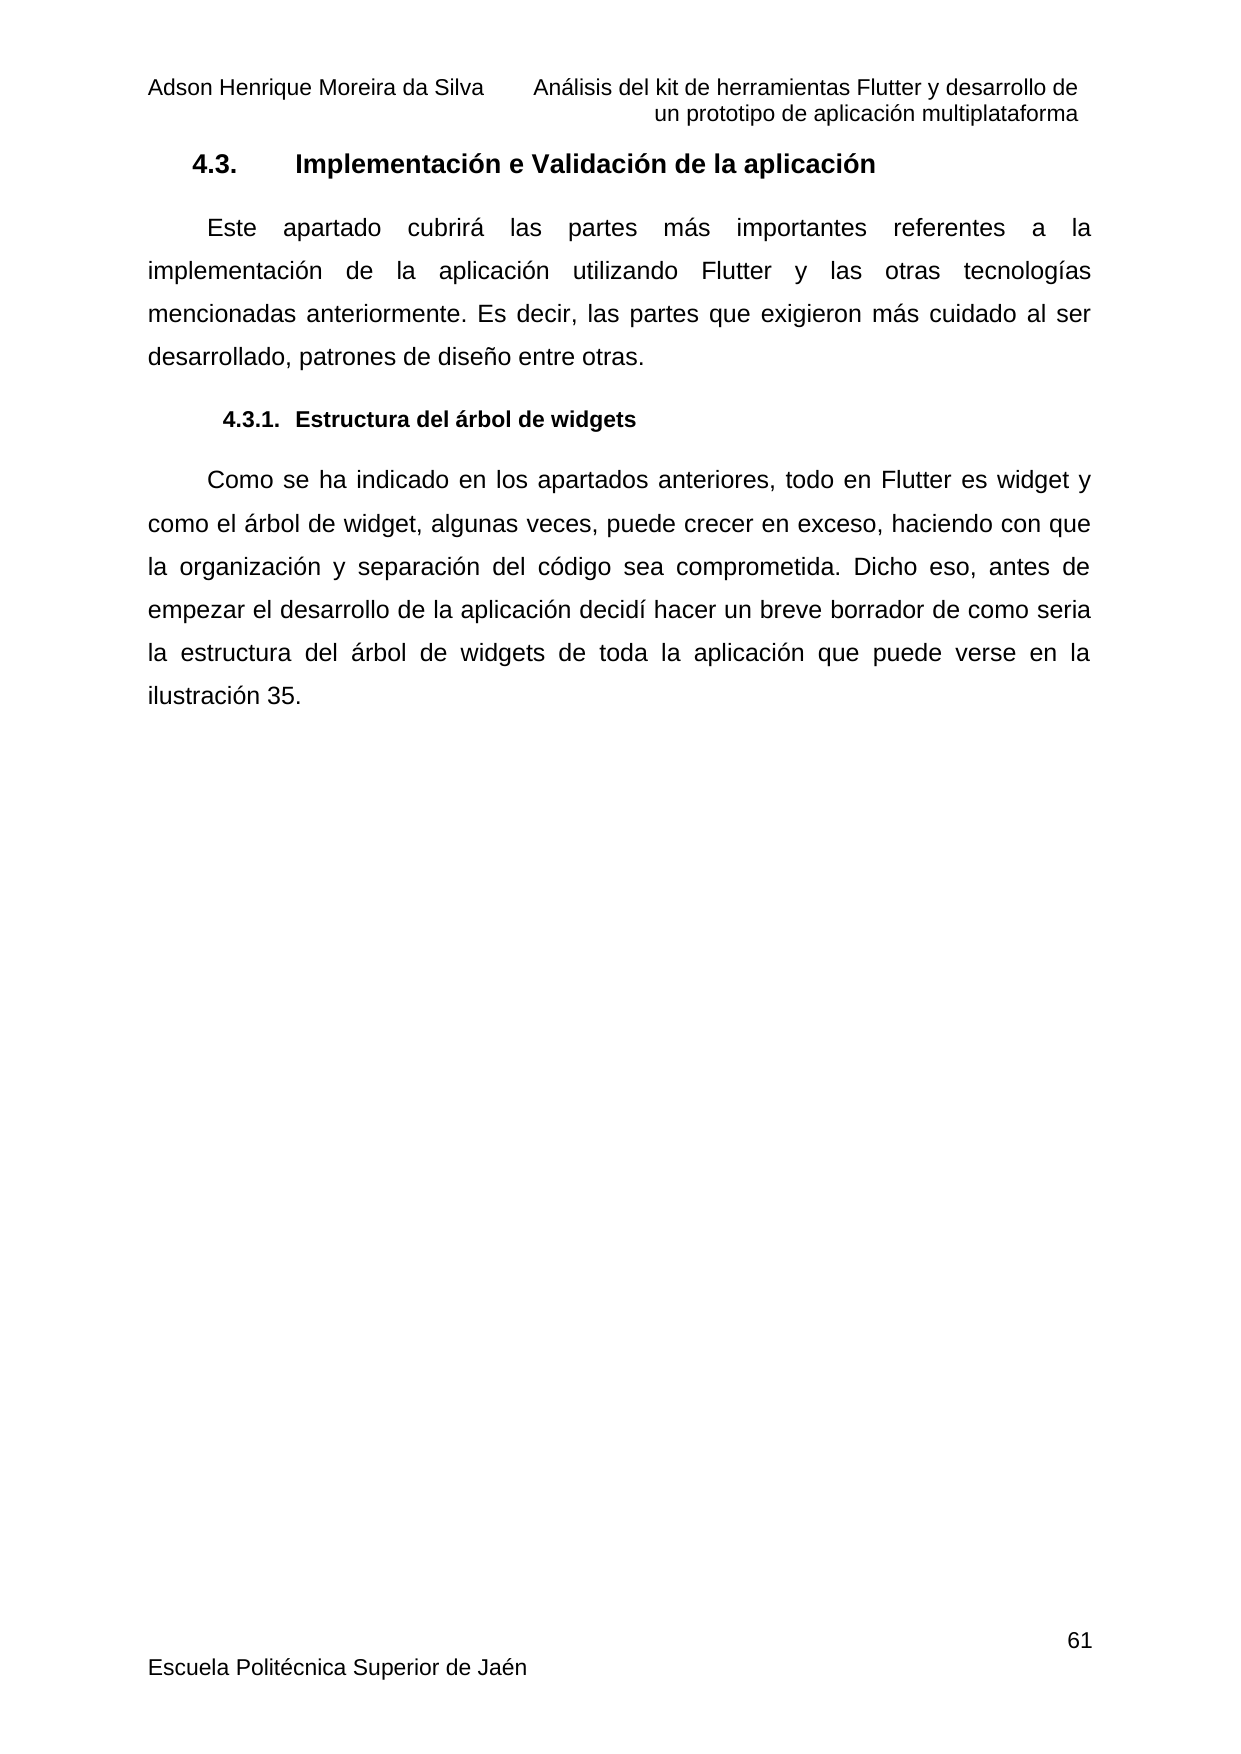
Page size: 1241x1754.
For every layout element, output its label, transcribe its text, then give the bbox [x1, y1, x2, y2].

subtitle Estructura del árbol de widgets [223, 406, 1092, 432]
text Como se ha indicado en los apartados anteriores, todo en Flutter es widget y como el árbol de widget, algunas veces, puede crecer en exceso, haciendo con que la organización y separación del código sea comprometida. Dicho eso, antes de empezar el desarrollo de la aplicación decidí hacer un breve borrador de como seria la estructura del árbol de widgets de toda la aplicación que puede verse en la ilustración 35. [148, 466, 1092, 710]
subtitle Implementación e Validación de la aplicación [192, 148, 1092, 179]
text Este apartado cubrirá las partes más importantes referentes a la implementación de la aplicación utilizando Flutter y las otras tecnologías mencionadas anteriormente. Es decir, las partes que exigieron más cuidado al ser desarrollado, patrones de diseño entre otras. [148, 213, 1092, 371]
